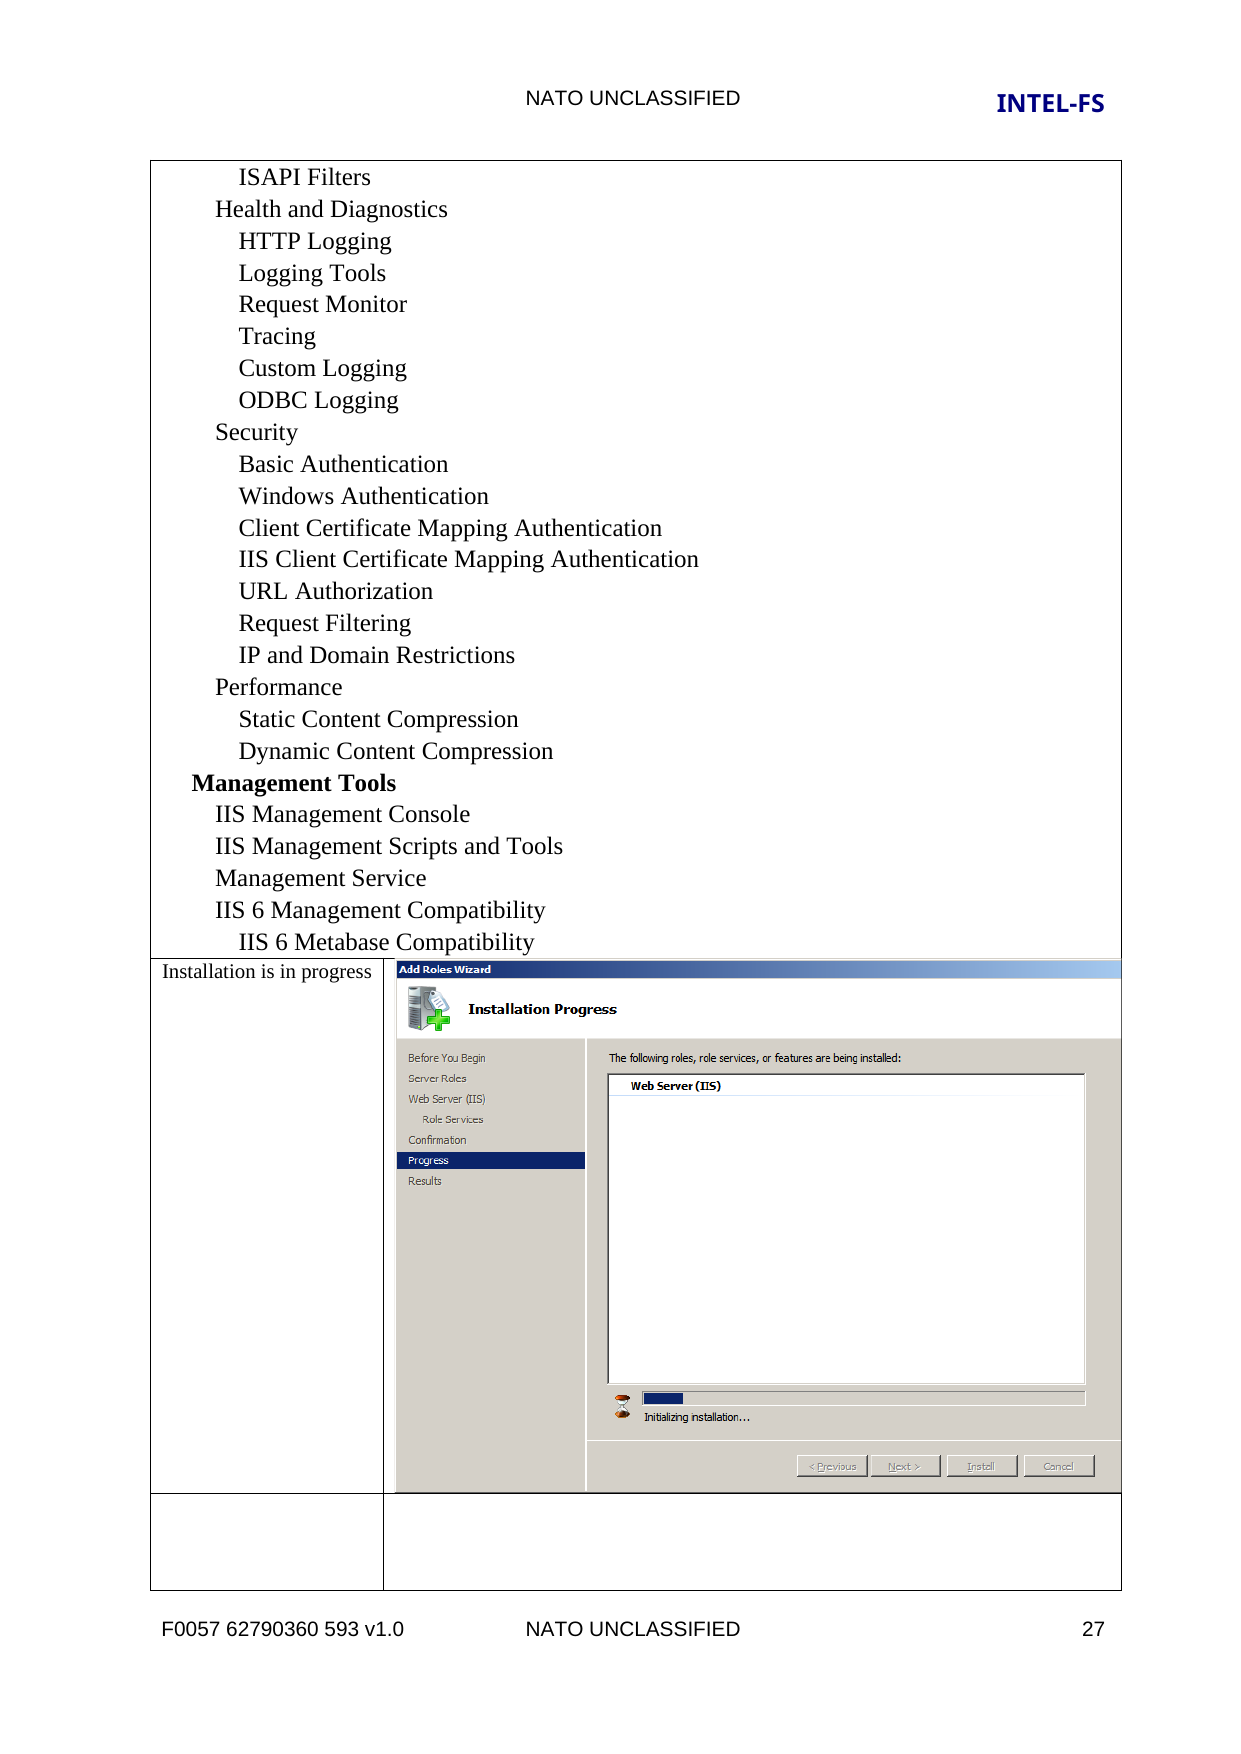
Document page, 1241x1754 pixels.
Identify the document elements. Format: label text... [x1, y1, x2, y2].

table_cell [151, 161, 1121, 957]
picture [394, 958, 1122, 1493]
table_cell Installation is in progress [151, 959, 383, 1493]
table_cell [384, 1494, 1121, 1590]
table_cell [151, 1494, 383, 1590]
table_cell [384, 959, 394, 1493]
